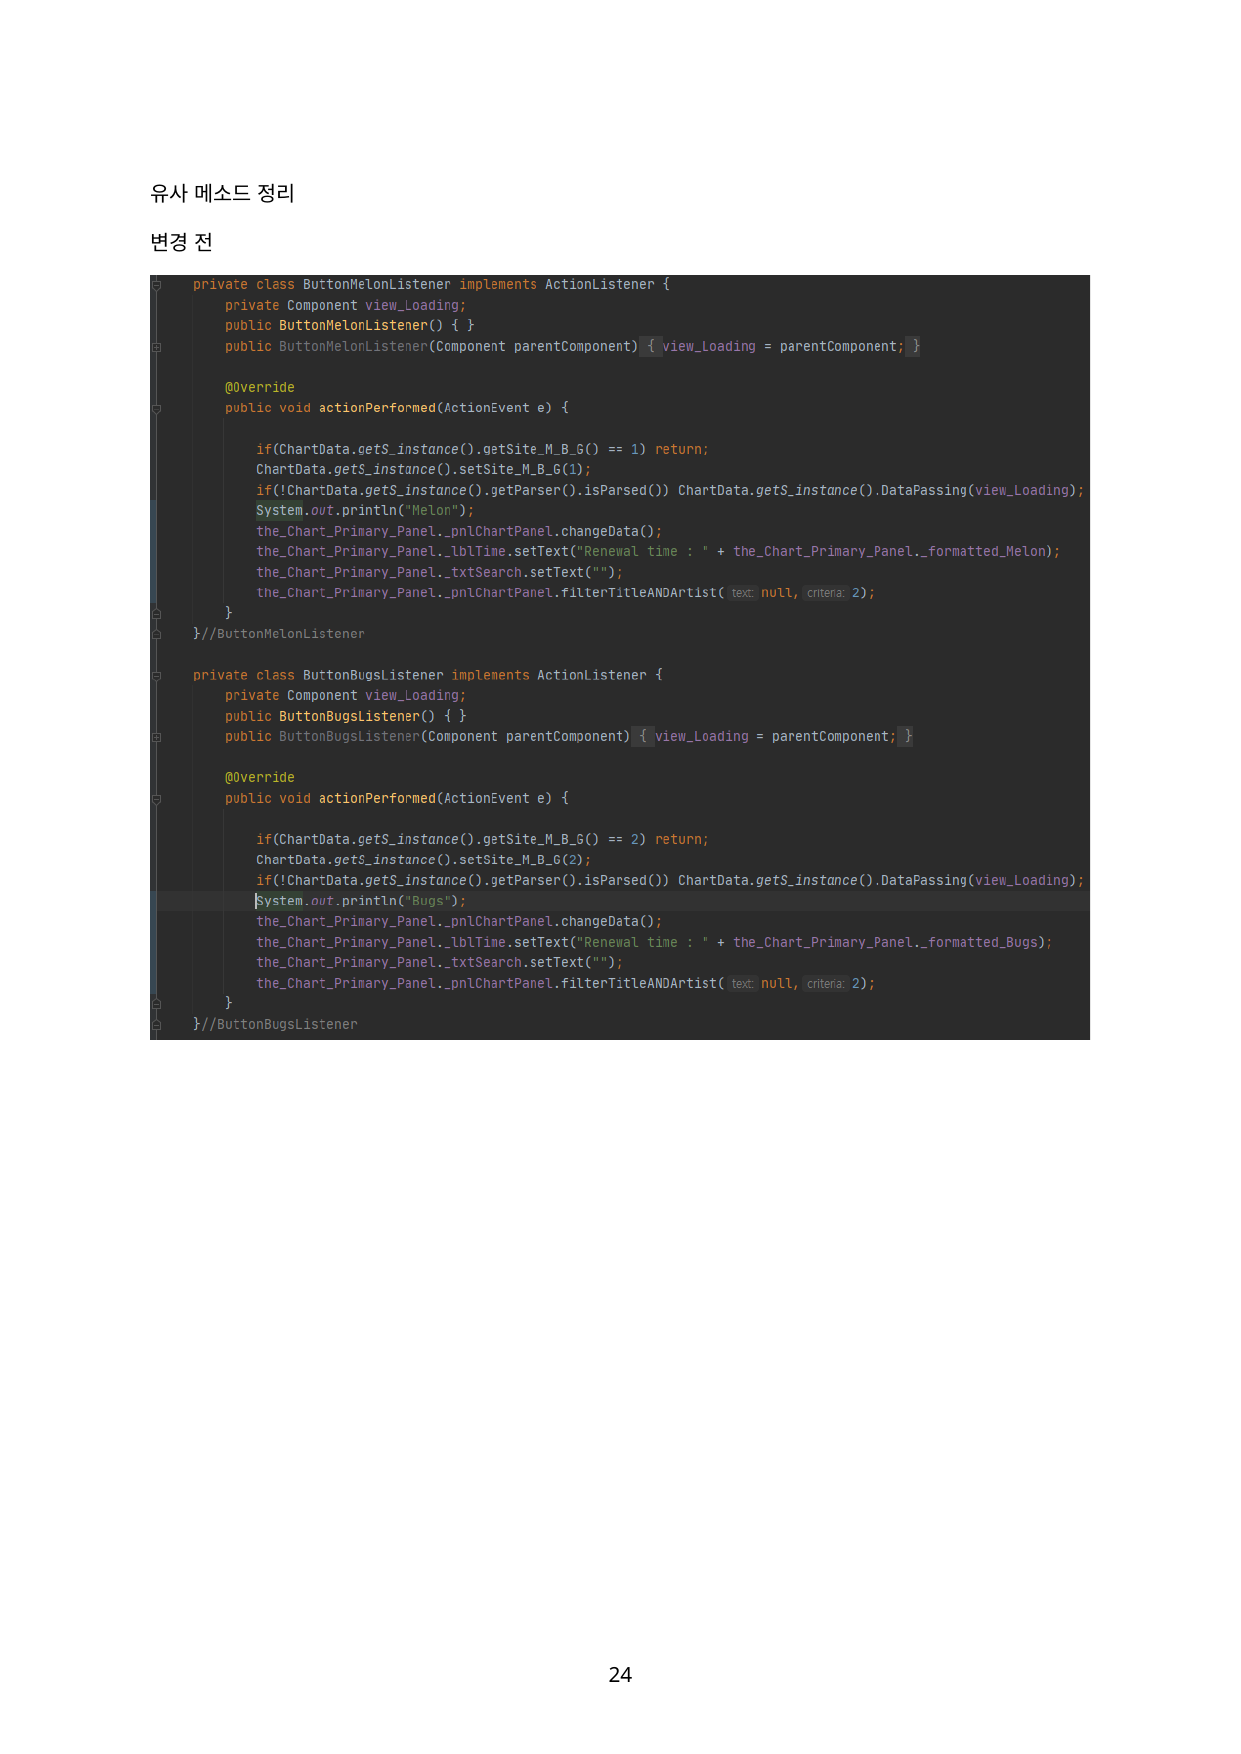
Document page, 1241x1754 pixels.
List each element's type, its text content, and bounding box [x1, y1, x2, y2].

subtitle 유사 메소드 정리 [150, 177, 1090, 207]
list 변경 전 [150, 226, 1090, 257]
picture [150, 275, 1091, 1040]
